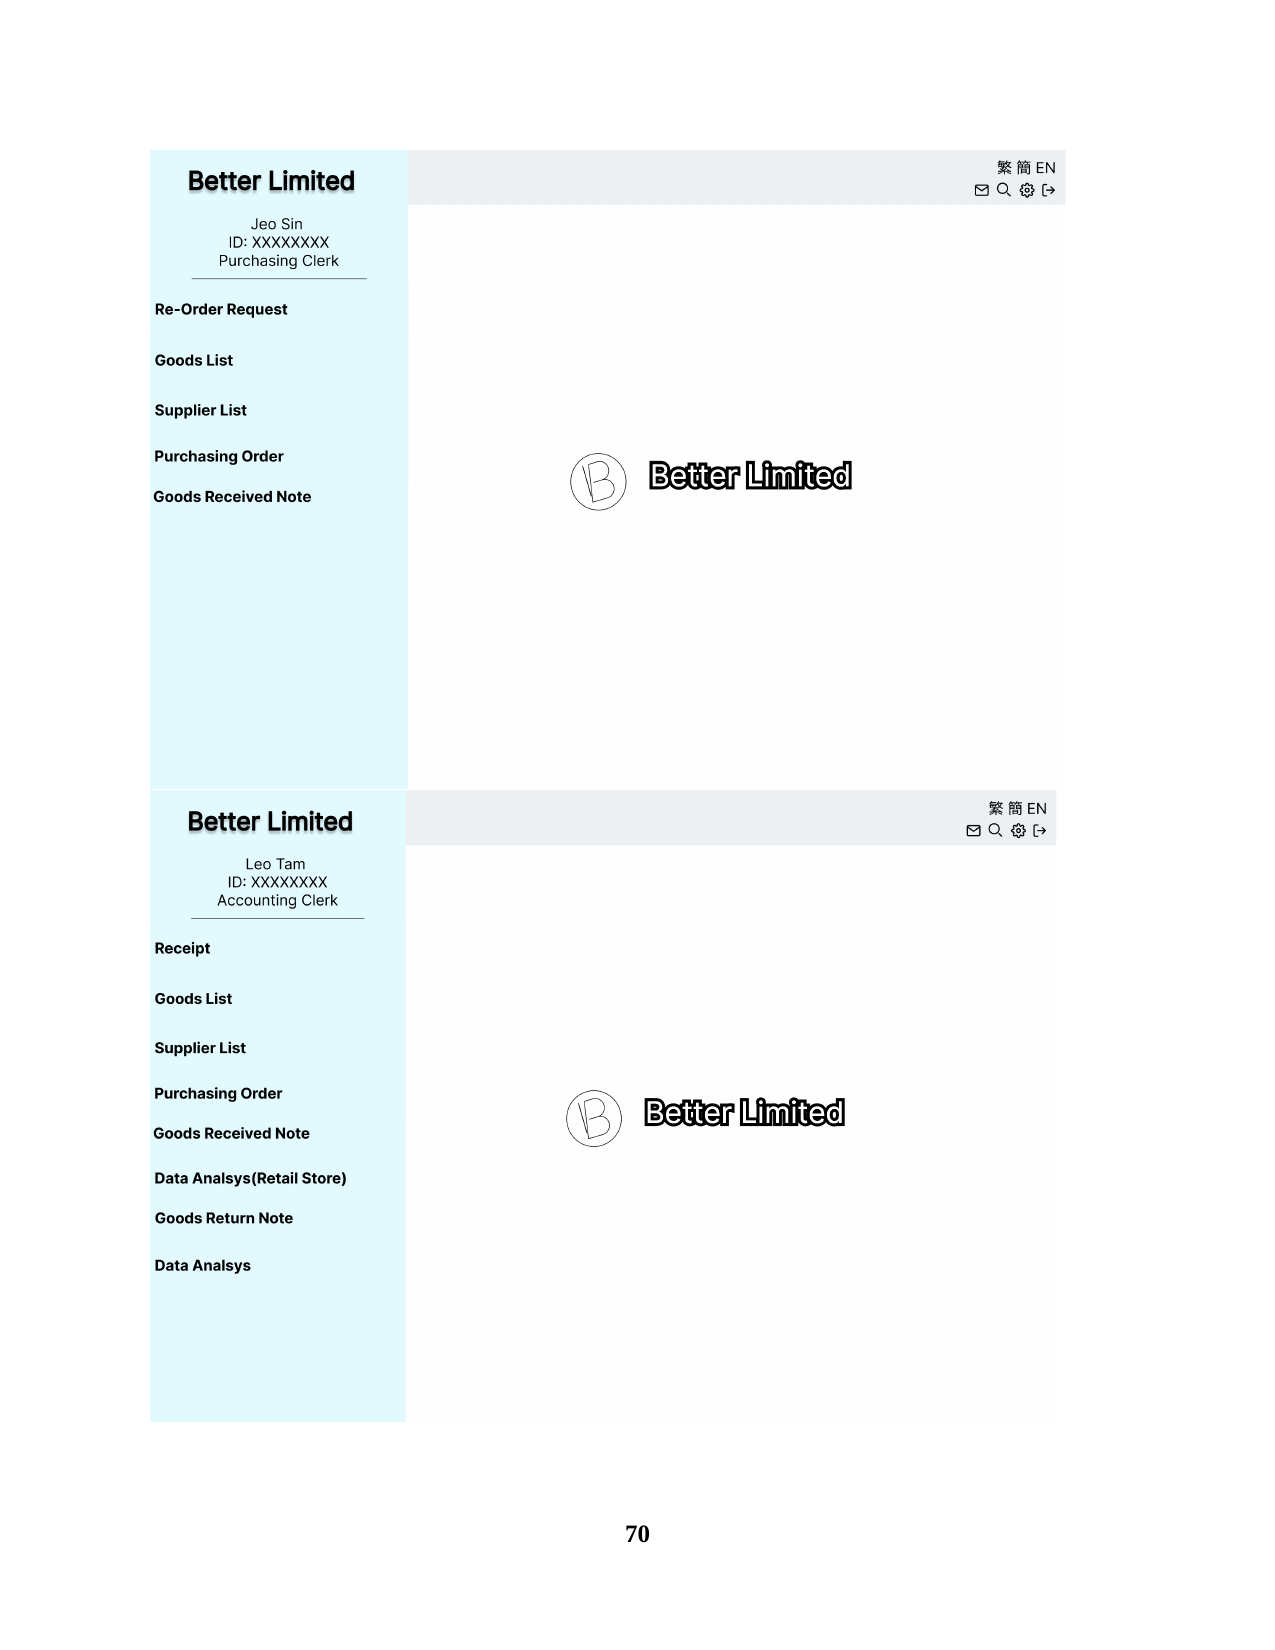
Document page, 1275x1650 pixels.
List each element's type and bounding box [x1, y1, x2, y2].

picture [150, 790, 1057, 1422]
picture [150, 150, 1066, 789]
